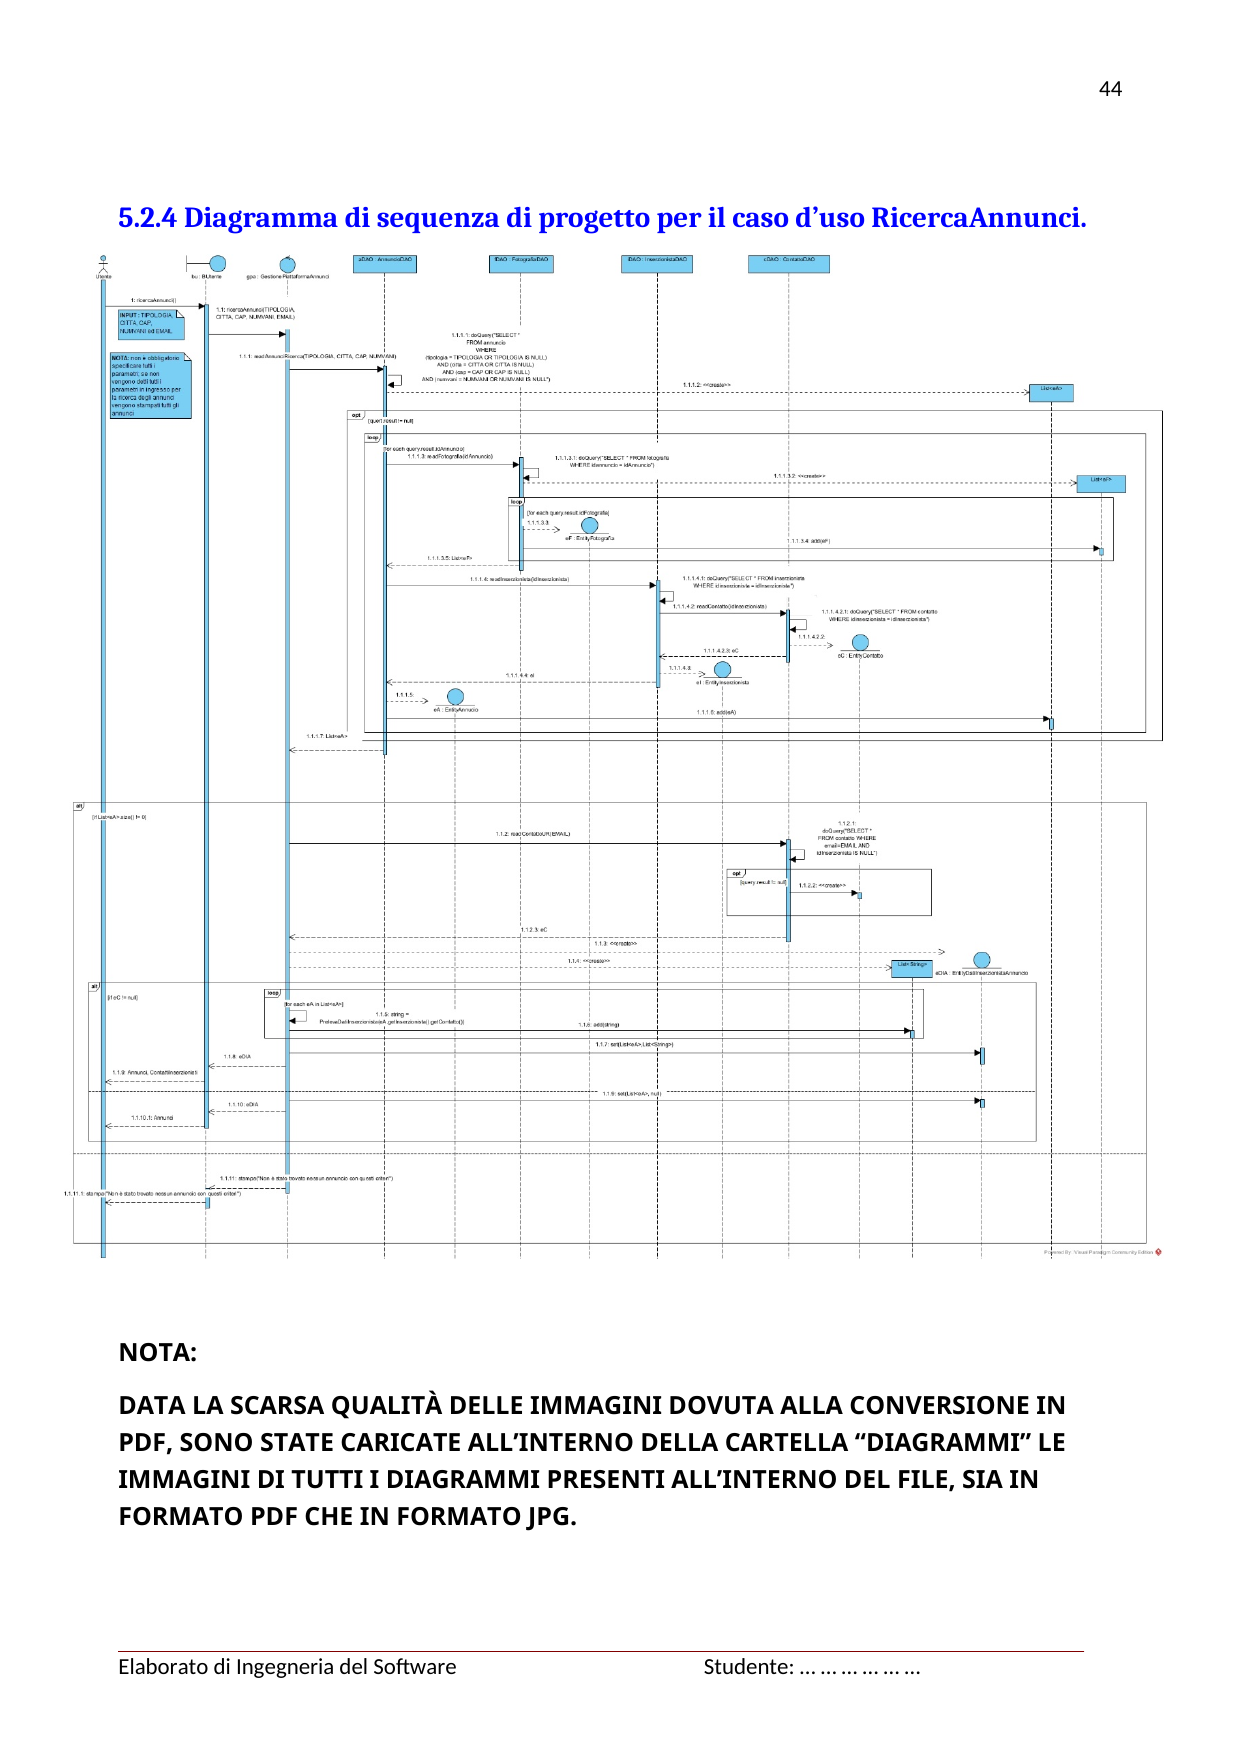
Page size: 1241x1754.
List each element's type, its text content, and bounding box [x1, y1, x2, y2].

text 5.2.4 Diagramma di sequenza di progetto per il caso d’uso RicercaAnnunci. [118, 201, 1122, 234]
text NOTA: [118, 1334, 1122, 1369]
text DATA LA SCARSA QUALITÀ DELLE IMMAGINI DOVUTA ALLA CONVERSIONE IN PDF, SONO STATE CARICATE ALL’INTERNO DELLA CARTELLA “DIAGRAMMI” LE IMMAGINI DI TUTTI I DIAGRAMMI PRESENTI ALL’INTERNO DEL FILE, SIA IN FORMATO PDF CHE IN FORMATO JPG. [118, 1388, 1122, 1532]
picture [58, 254, 1164, 1260]
